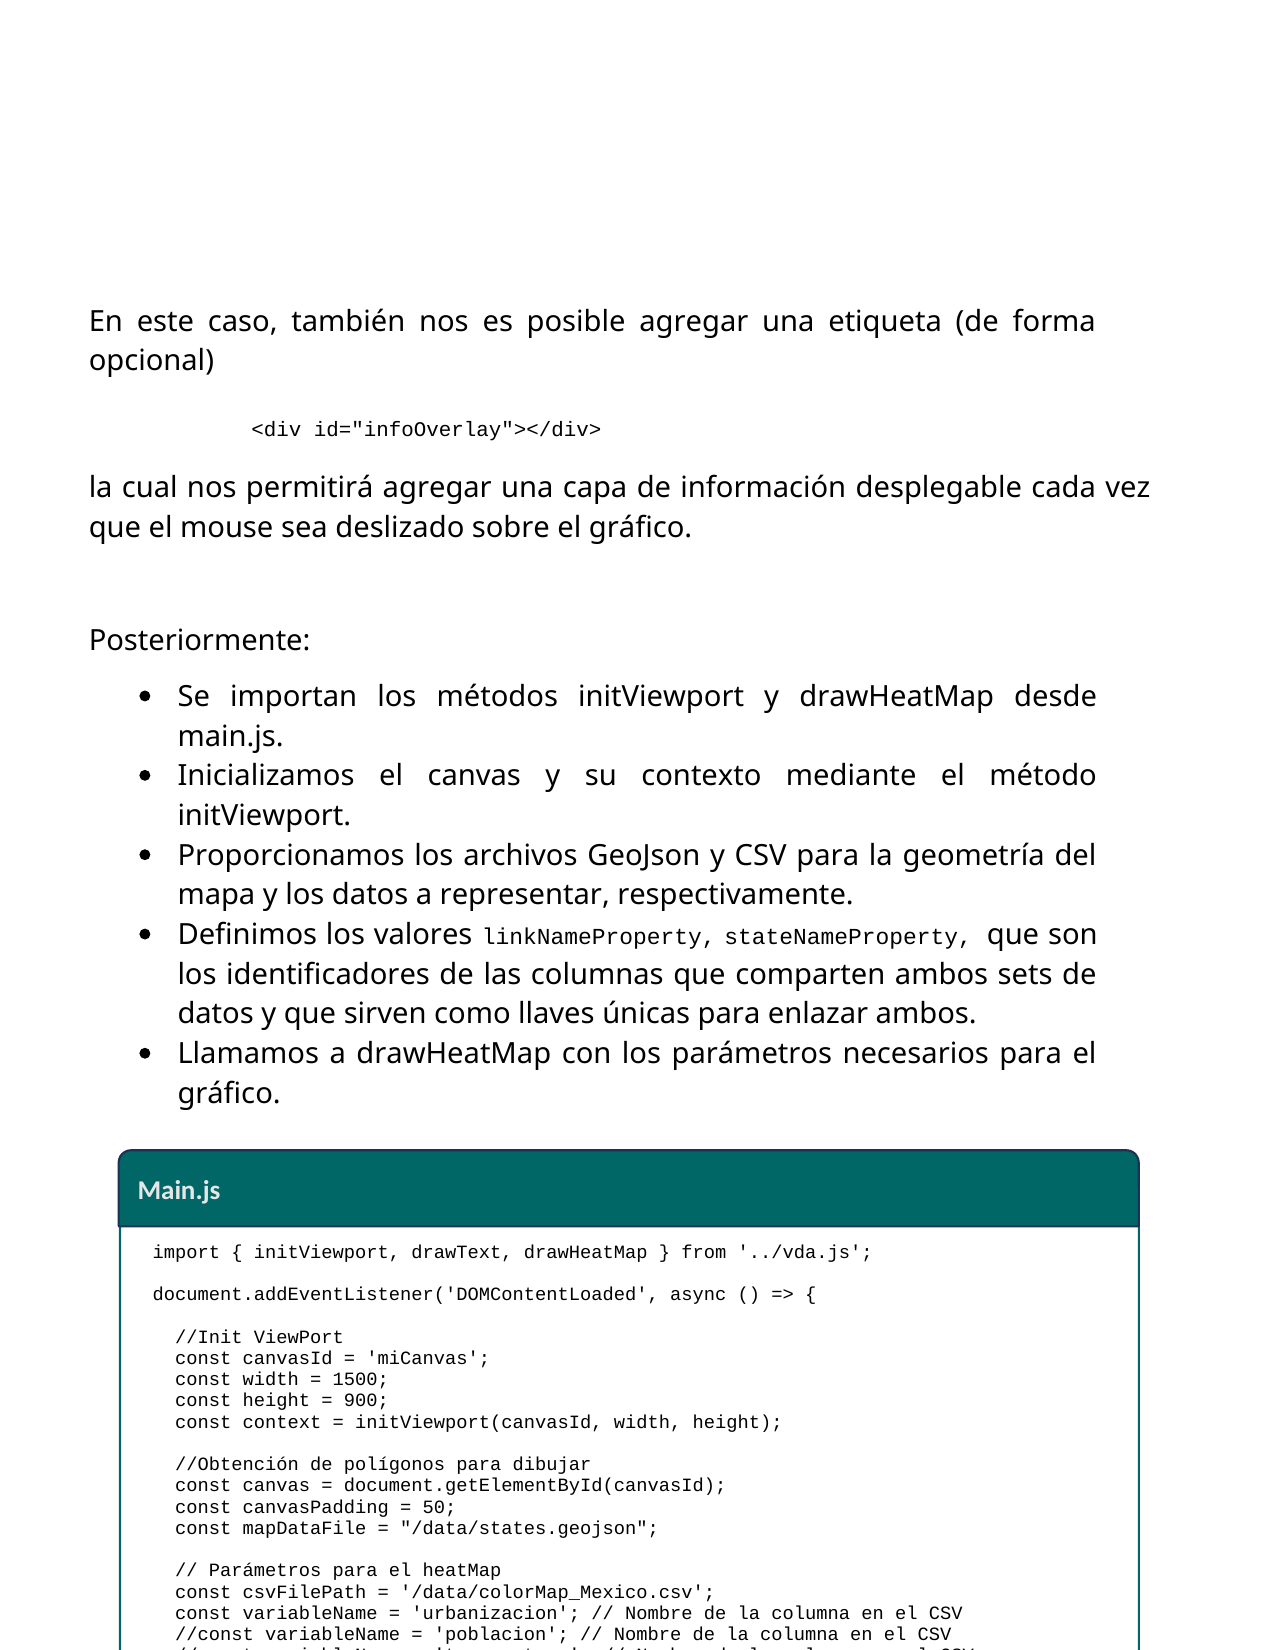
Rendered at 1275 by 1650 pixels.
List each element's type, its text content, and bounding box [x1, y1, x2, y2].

list Proporcionamos los archivos GeoJson y CSV para la geometría del mapa y los datos a representar, respectivamente. [140, 834, 1098, 913]
list Llamamos a drawHeatMap con los parámetros necesarios para el gráfico. [140, 1032, 1098, 1112]
list Definimos los valores linkNameProperty, stateNameProperty, que son los identificadores de las columnas que comparten ambos sets de datos y que sirven como llaves únicas para enlazar ambos. [140, 913, 1098, 1032]
text <div id="infoOverlay"></div> [177, 419, 1098, 443]
text Posteriormente: [88, 619, 1152, 658]
text En este caso, también nos es posible agregar una etiqueta (de forma opcional) [88, 300, 1098, 379]
list Se importan los métodos initViewport y drawHeatMap desde main.js. [140, 675, 1098, 754]
list Inicializamos el canvas y su contexto mediante el método initViewport. [140, 754, 1098, 834]
text la cual nos permitirá agregar una capa de información desplegable cada vez que el mouse sea deslizado sobre el gráfico. [88, 466, 1152, 546]
